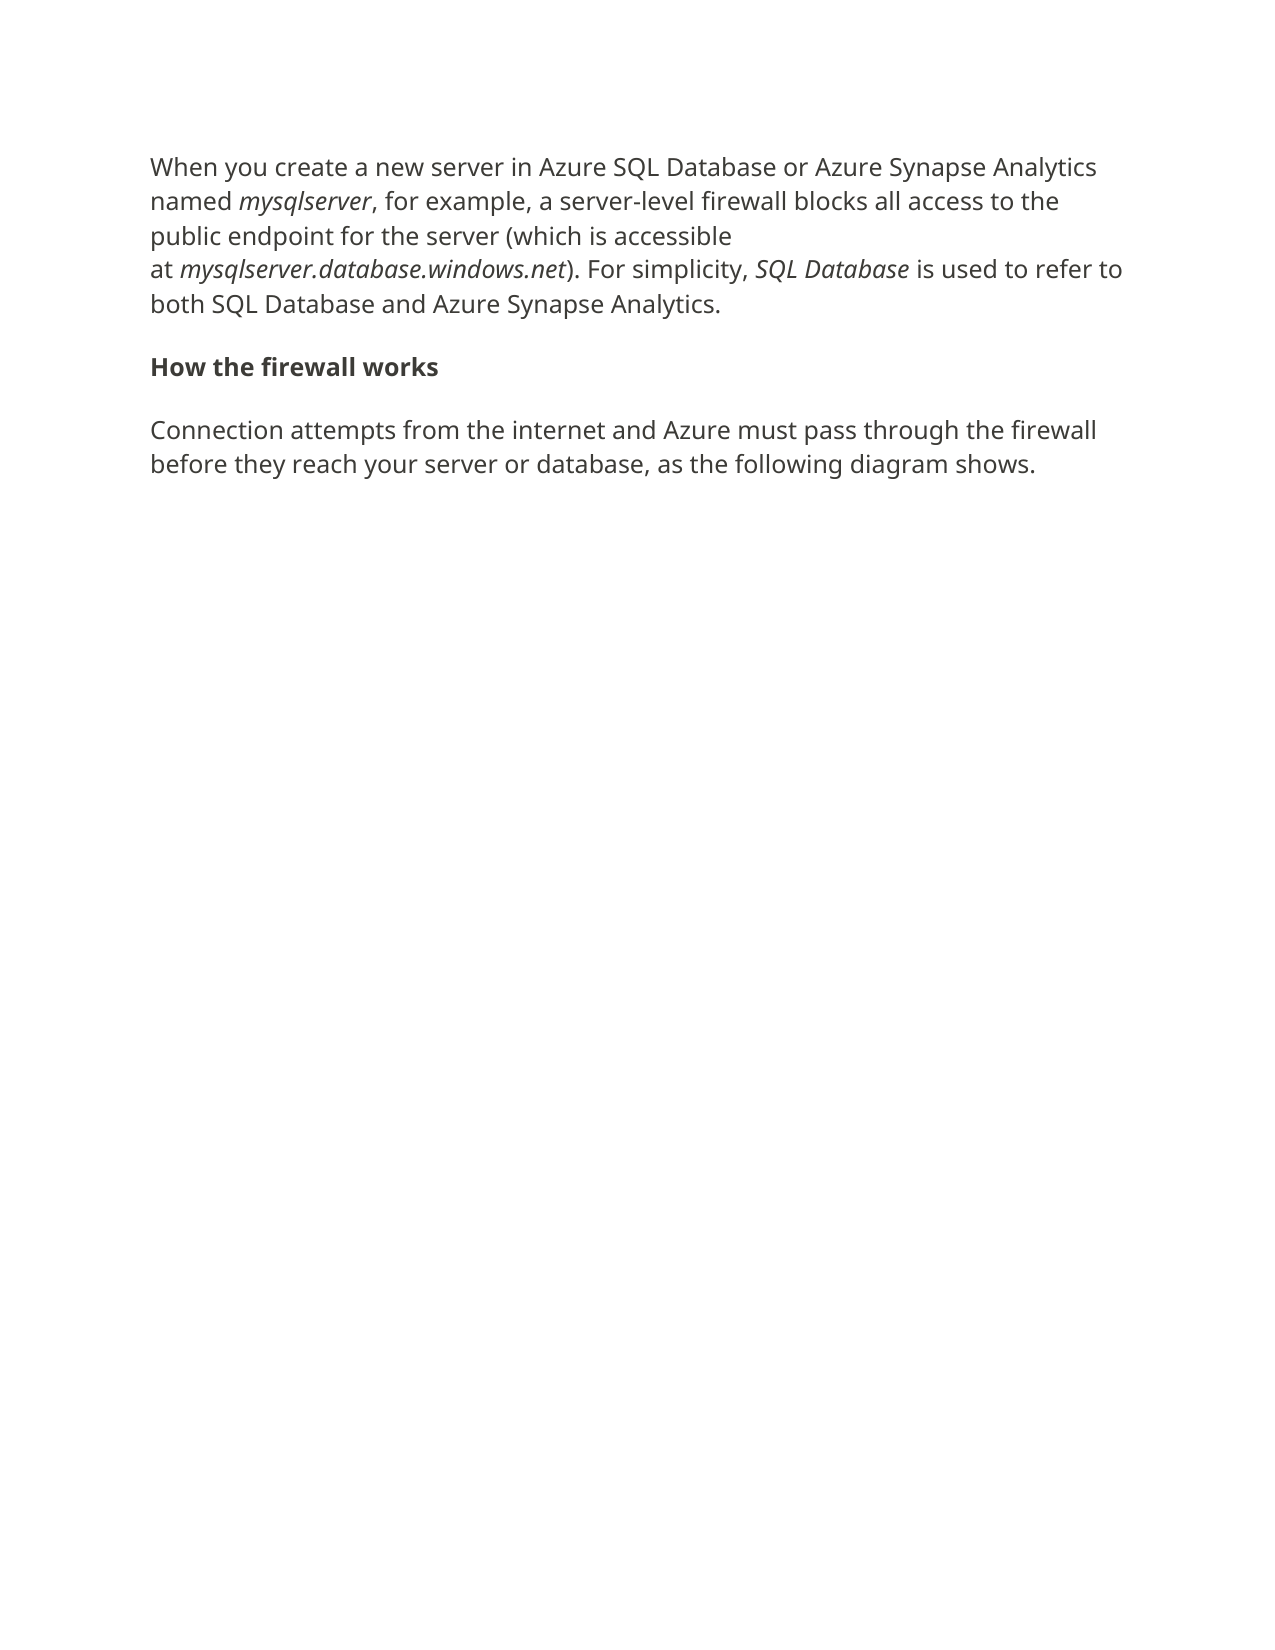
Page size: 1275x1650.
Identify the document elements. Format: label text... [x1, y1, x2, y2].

text Connection attempts from the internet and Azure must pass through the firewall before they reach your server or database, as the following diagram shows. [150, 413, 1125, 481]
text When you create a new server in Azure SQL Database or Azure Synapse Analytics named mysqlserver, for example, a server-level firewall blocks all access to the public endpoint for the server (which is accessible at mysqlserver.database.windows.net). For simplicity, SQL Database is used to refer to both SQL Database and Azure Synapse Analytics. [150, 150, 1125, 320]
text How the firewall works [150, 349, 1125, 383]
